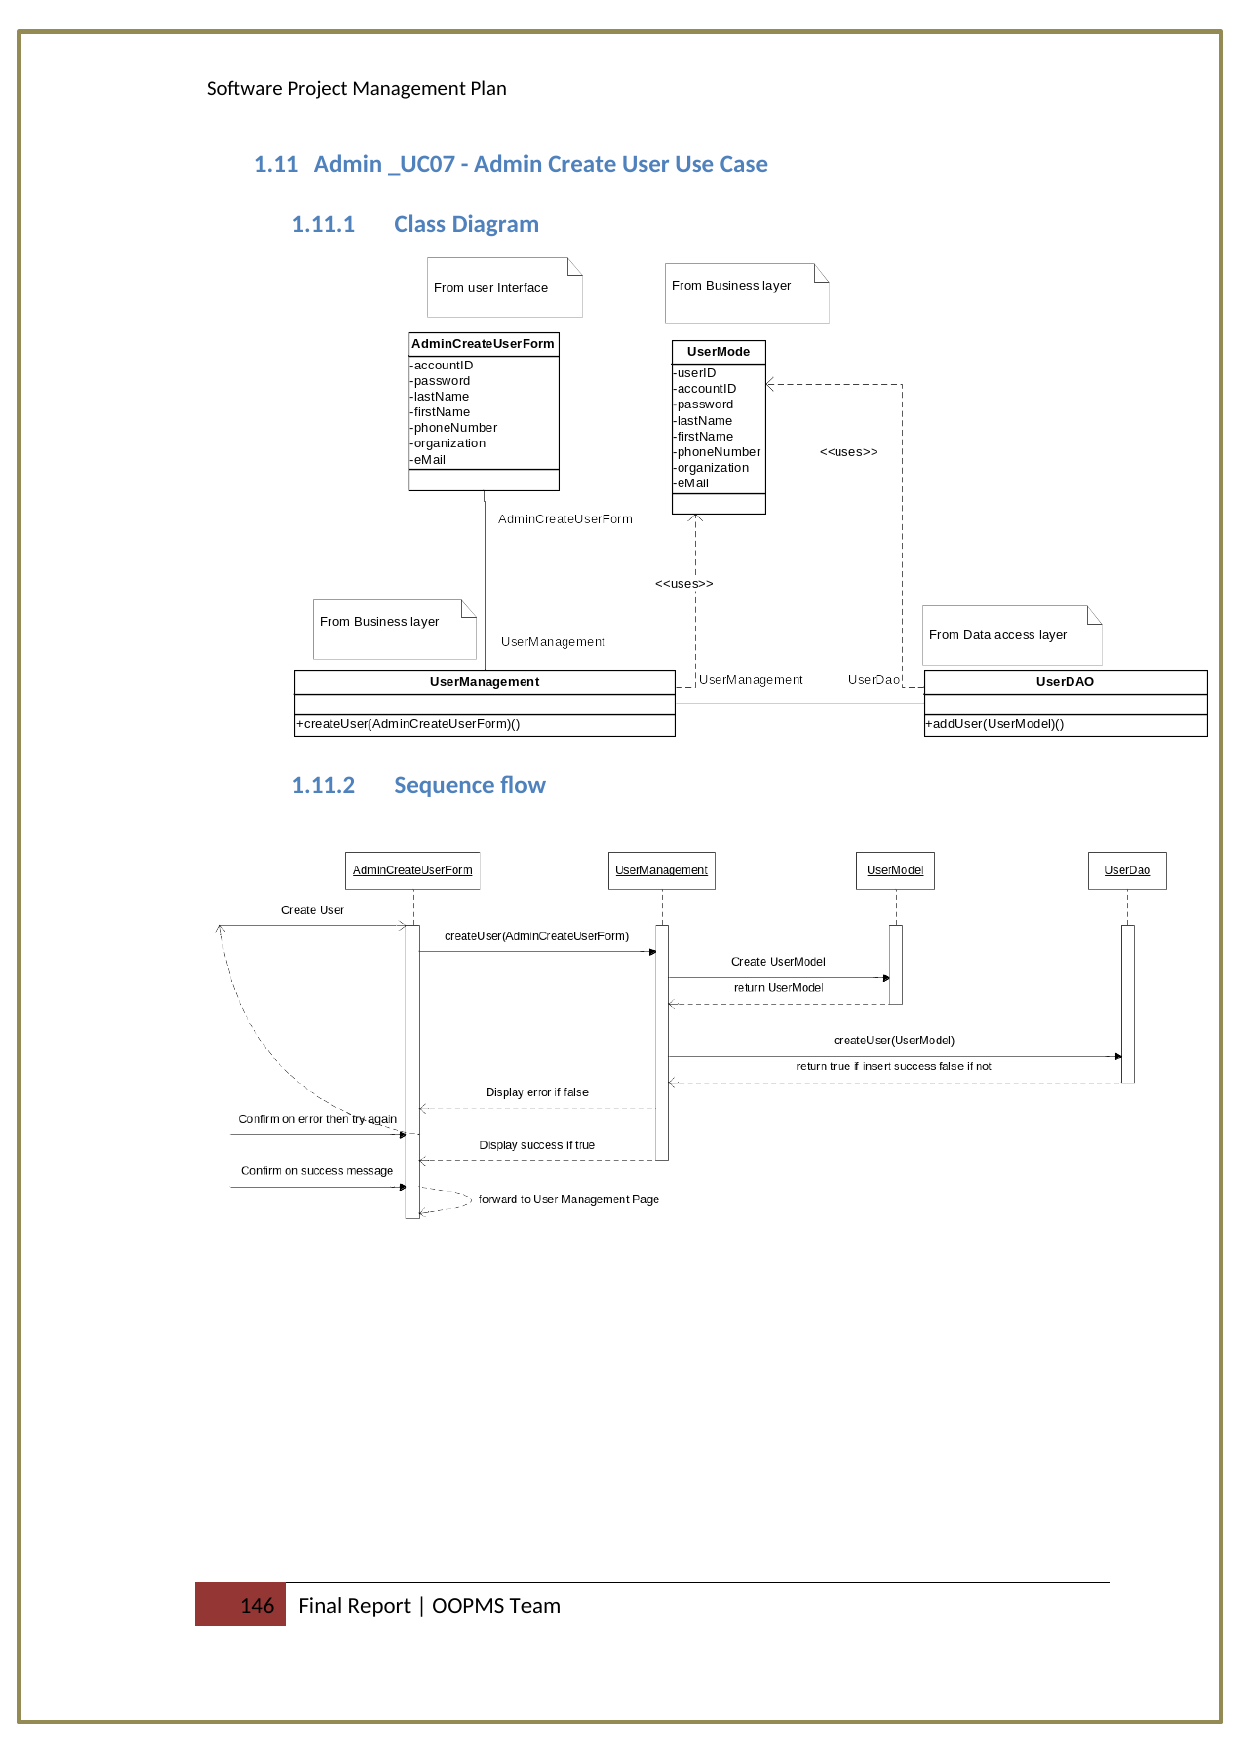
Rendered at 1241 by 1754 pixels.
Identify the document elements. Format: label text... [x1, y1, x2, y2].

subtitle Admin _UC07 - Admin Create User Use Case [254, 148, 1122, 178]
subtitle Class Diagram [291, 208, 1122, 238]
subtitle Sequence flow [291, 769, 1122, 800]
